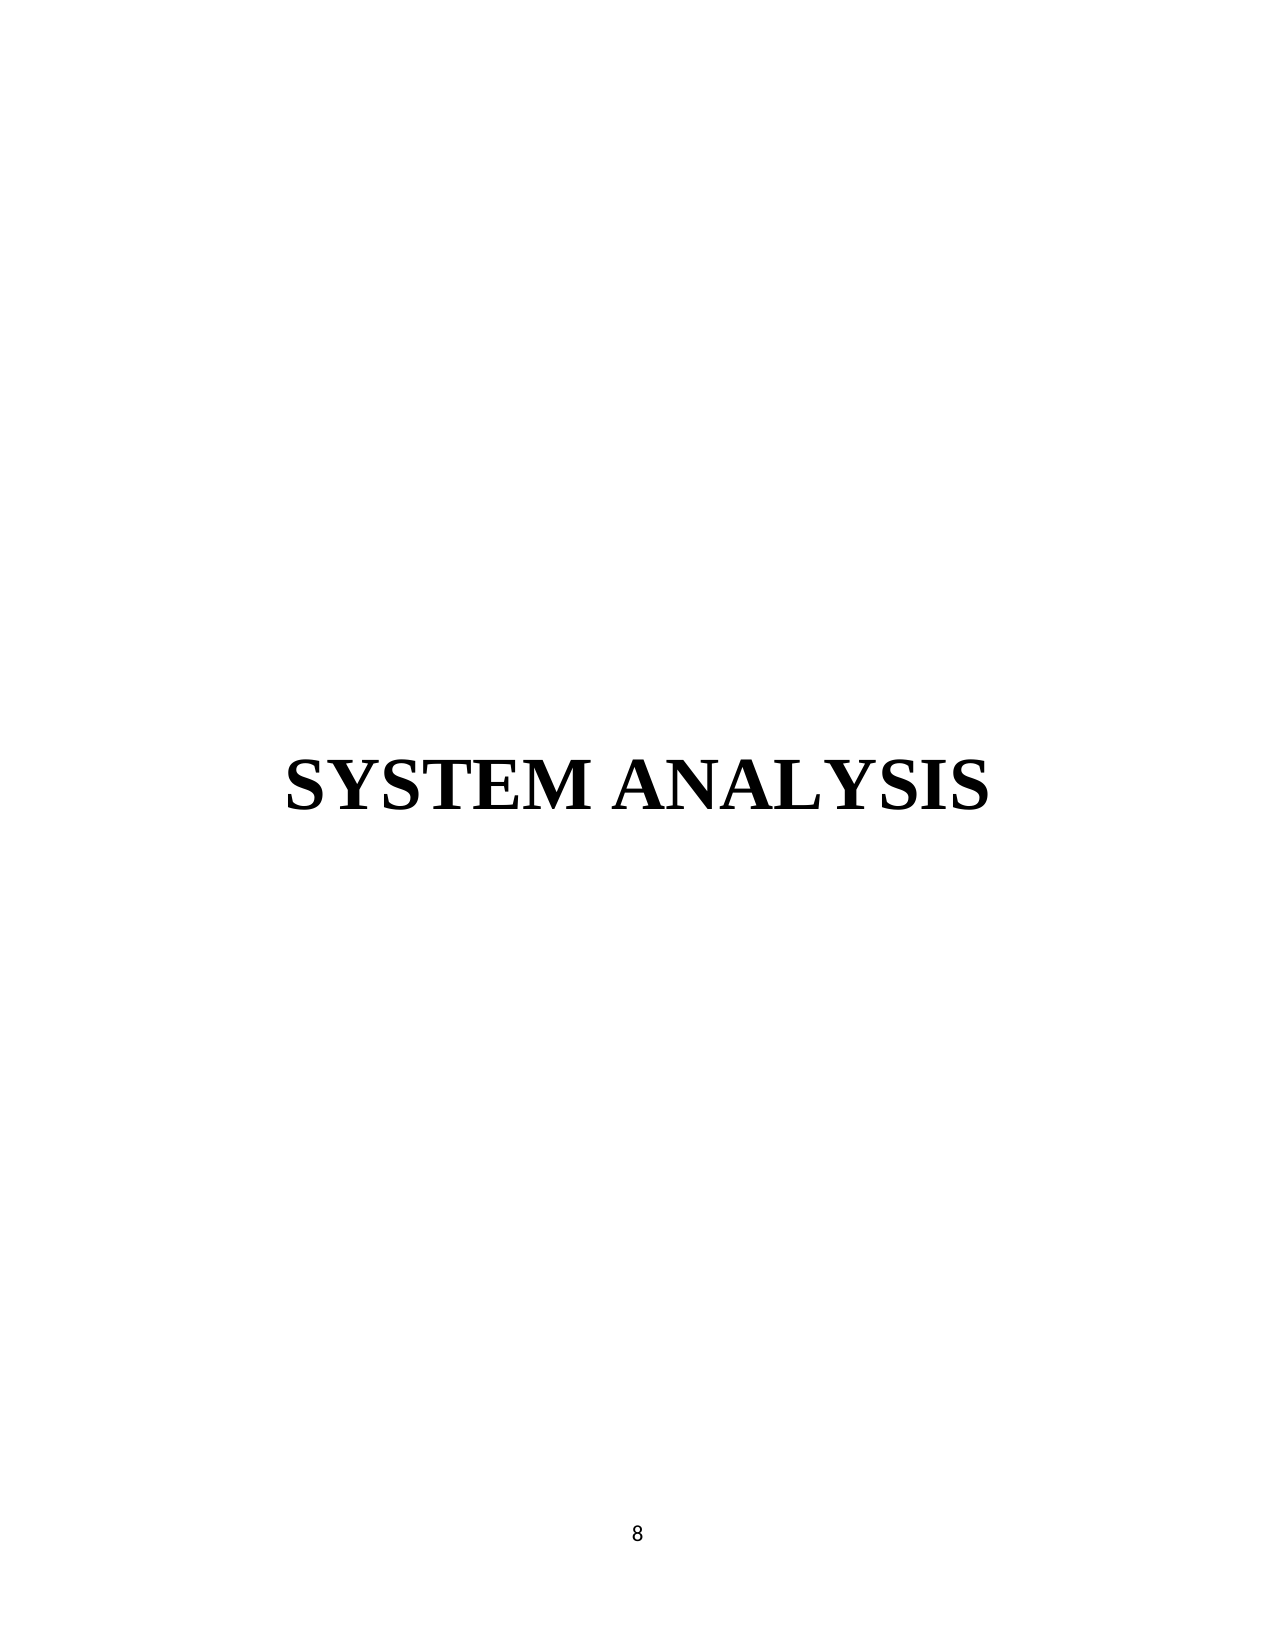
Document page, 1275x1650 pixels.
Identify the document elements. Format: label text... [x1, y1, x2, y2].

text SYSTEM ANALYSIS [150, 739, 1125, 825]
